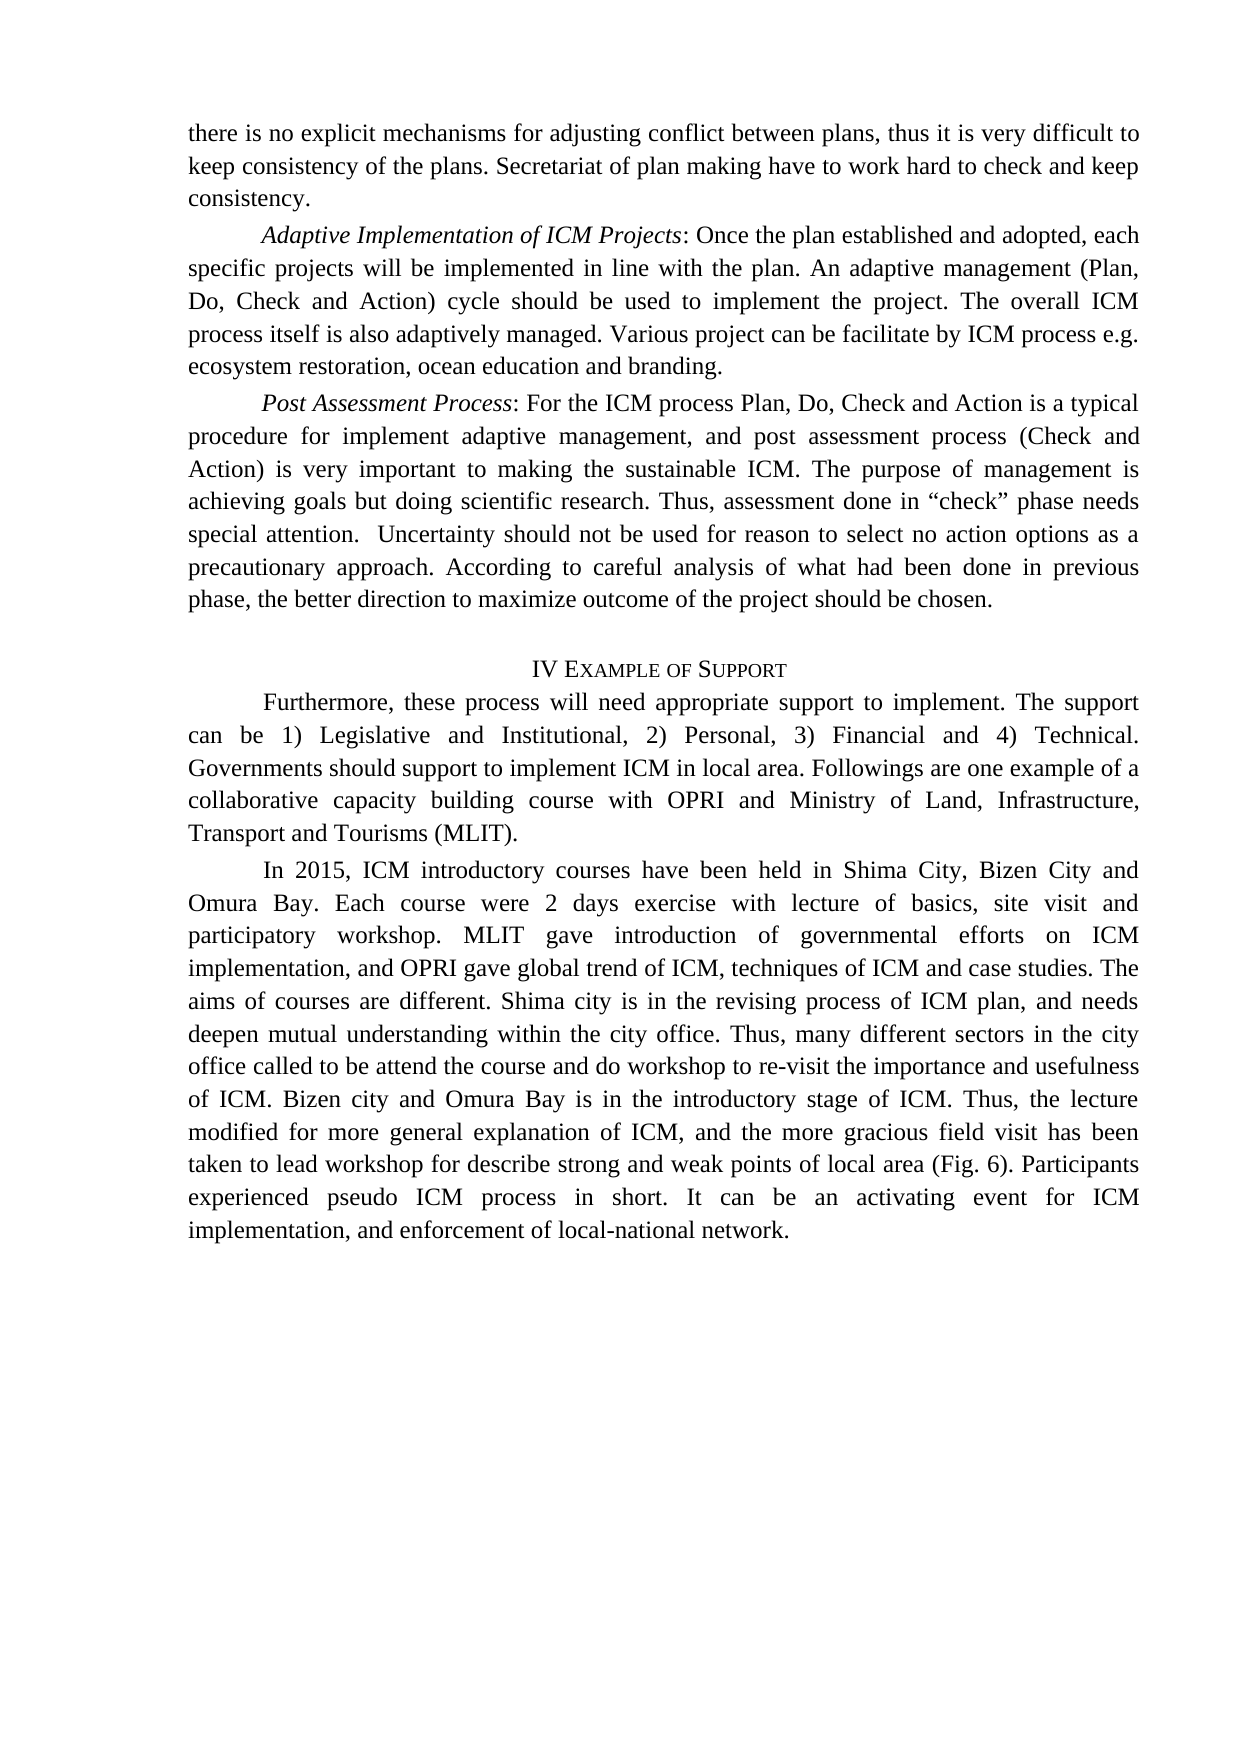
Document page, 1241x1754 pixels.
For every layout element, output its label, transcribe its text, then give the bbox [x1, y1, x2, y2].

text Furthermore, these process will need appropriate support to implement. The support can be 1) Legislative and Institutional, 2) Personal, 3) Financial and 4) Technical. Governments should support to implement ICM in local area. Followings are one example of a collaborative capacity building course with OPRI and Ministry of Land, Infrastructure, Transport and Tourisms (MLIT). [188, 687, 1141, 847]
text Post Assessment Process: For the ICM process Plan, Do, Check and Action is a typical procedure for implement adaptive management, and post assessment process (Check and Action) is very important to making the sustainable ICM. The purpose of management is achieving goals but doing scientific research. Thus, assessment done in “check” phase needs special attention. Uncertainty should not be used for reason to select no action options as a precautionary approach. According to careful analysis of what had been done in previous phase, the better direction to maximize outcome of the project should be chosen. [188, 388, 1141, 613]
text IV EXAMPLE OF SUPPORT [192, 654, 1127, 683]
text Adaptive Implementation of ICM Projects: Once the plan established and adopted, each specific projects will be implemented in line with the plan. An adaptive management (Plan, Do, Check and Action) cycle should be used to implement the project. The overall ICM process itself is also adaptively managed. Various project can be facilitate by ICM process e.g. ecosystem restoration, ocean education and branding. [188, 221, 1141, 380]
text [188, 118, 1141, 212]
text In 2015, ICM introductory courses have been held in Shima City, Bizen City and Omura Bay. Each course were 2 days exercise with lecture of basics, site visit and participatory workshop. MLIT gave introduction of governmental efforts on ICM implementation, and OPRI gave global trend of ICM, techniques of ICM and case studies. The aims of courses are different. Shima city is in the revising process of ICM plan, and needs deepen mutual understanding within the city office. Thus, many different sectors in the city office called to be attend the course and do workshop to re-visit the importance and usefulness of ICM. Bizen city and Omura Bay is in the introductory stage of ICM. Thus, the lecture modified for more general explanation of ICM, and the more gracious field visit has been taken to lead workshop for describe strong and weak points of local area (Fig. 6). Participants experienced pseudo ICM process in short. It can be an activating event for ICM implementation, and enforcement of local-national network. [188, 855, 1141, 1244]
